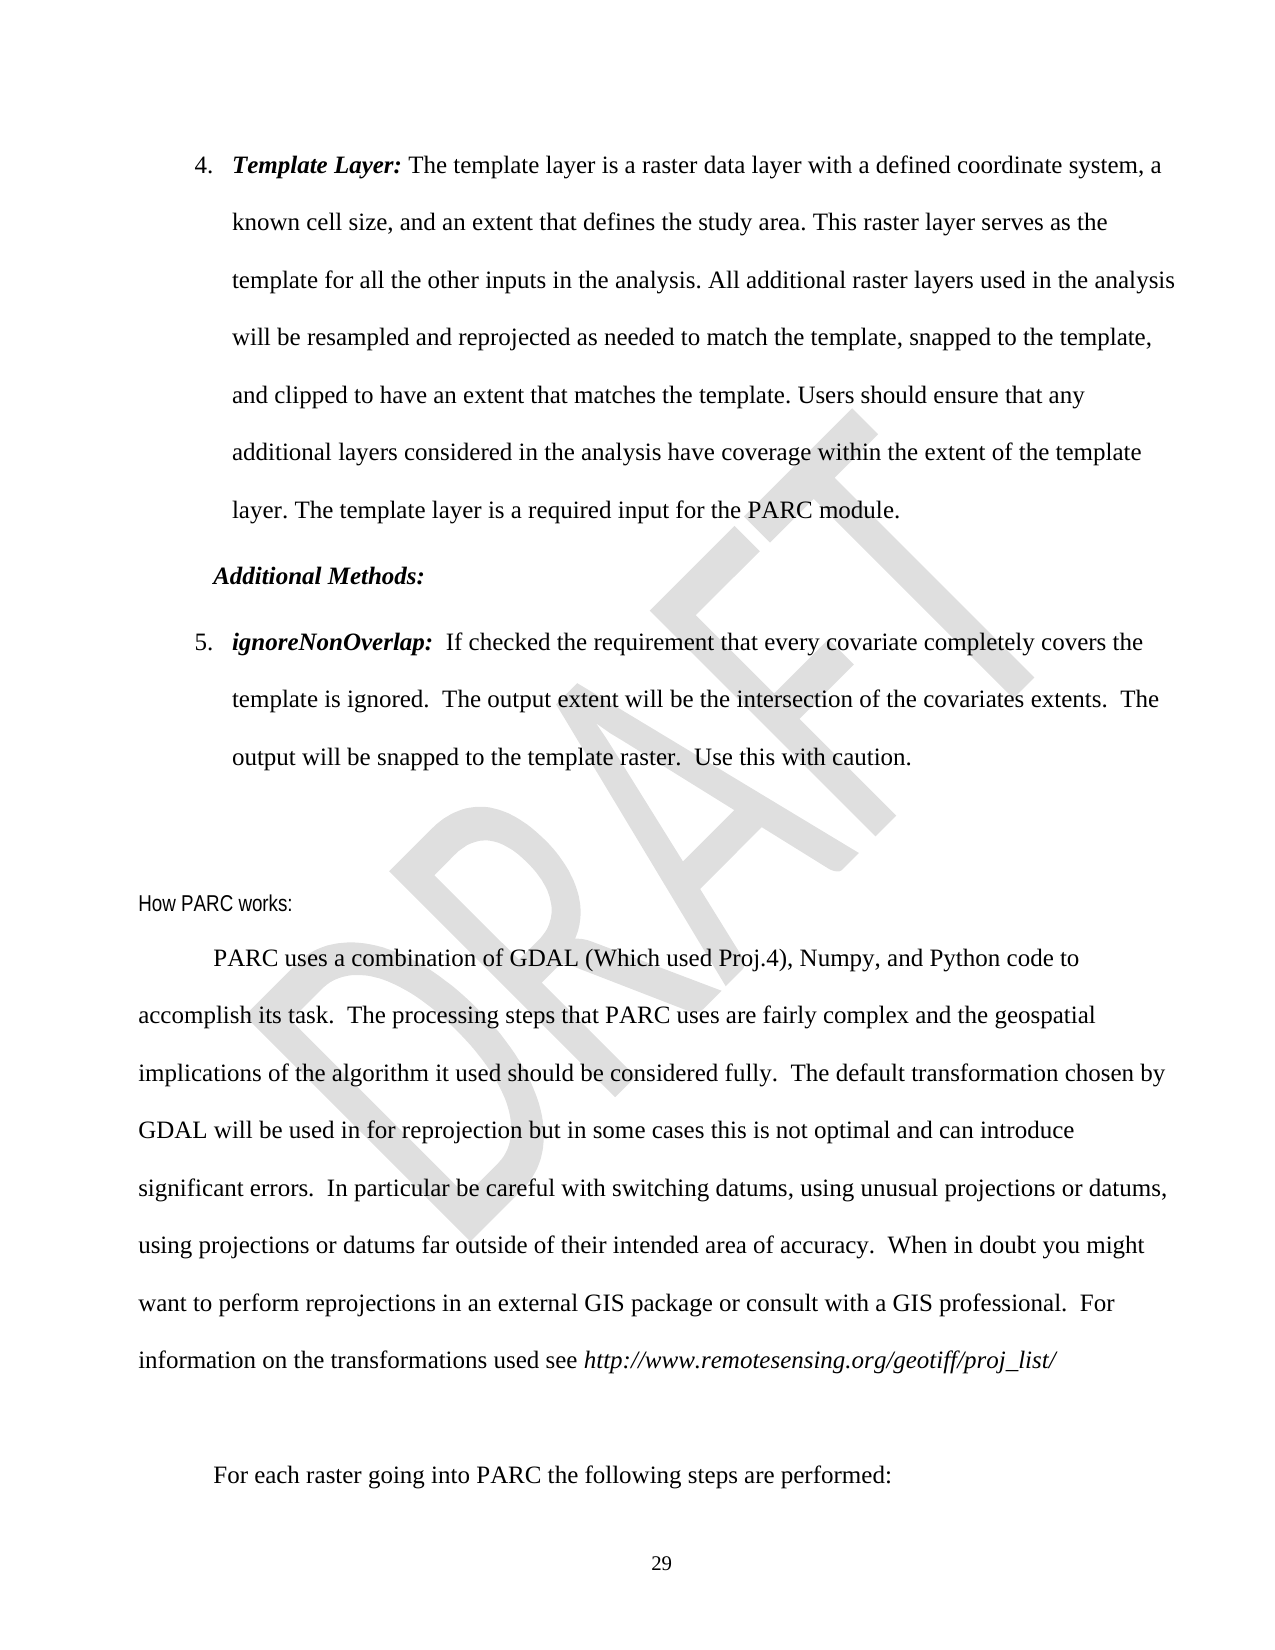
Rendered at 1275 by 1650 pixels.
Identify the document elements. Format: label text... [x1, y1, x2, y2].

subtitle How PARC works: [138, 890, 1185, 916]
text PARC uses a combination of GDAL (Which used Proj.4), Numpy, and Python code to accomplish its task. The processing steps that PARC uses are fairly complex and the geospatial implications of the algorithm it used should be considered fully. The default transformation chosen by GDAL will be used in for reprojection but in some cases this is not optimal and can introduce significant errors. In particular be careful with switching datums, using unusual projections or datums, using projections or datums far outside of their intended area of accuracy. When in doubt you might want to perform reprojections in an external GIS package or consult with a GIS professional. For information on the transformations used see http://www.remotesensing.org/geotiff/proj_list/ [138, 943, 1185, 1374]
list Template Layer: The template layer is a raster data layer with a defined coordinate system, a known cell size, and an extent that defines the study area. This raster layer serves as the template for all the other inputs in the analysis. All additional raster layers used in the analysis will be resampled and reprojected as needed to match the template, snapped to the template, and clipped to have an extent that matches the template. Users should ensure that any additional layers considered in the analysis have coverage within the extent of the template layer. The template layer is a required input for the PARC module. [194, 150, 1185, 524]
text Additional Methods: [138, 561, 1185, 589]
list ignoreNonOverlap: If checked the requirement that every covariate completely covers the template is ignored. The output extent will be the intersection of the covariates extents. The output will be snapped to the template raster. Use this with caution. [194, 627, 1185, 770]
text For each raster going into PARC the following steps are performed: [138, 1460, 1185, 1489]
